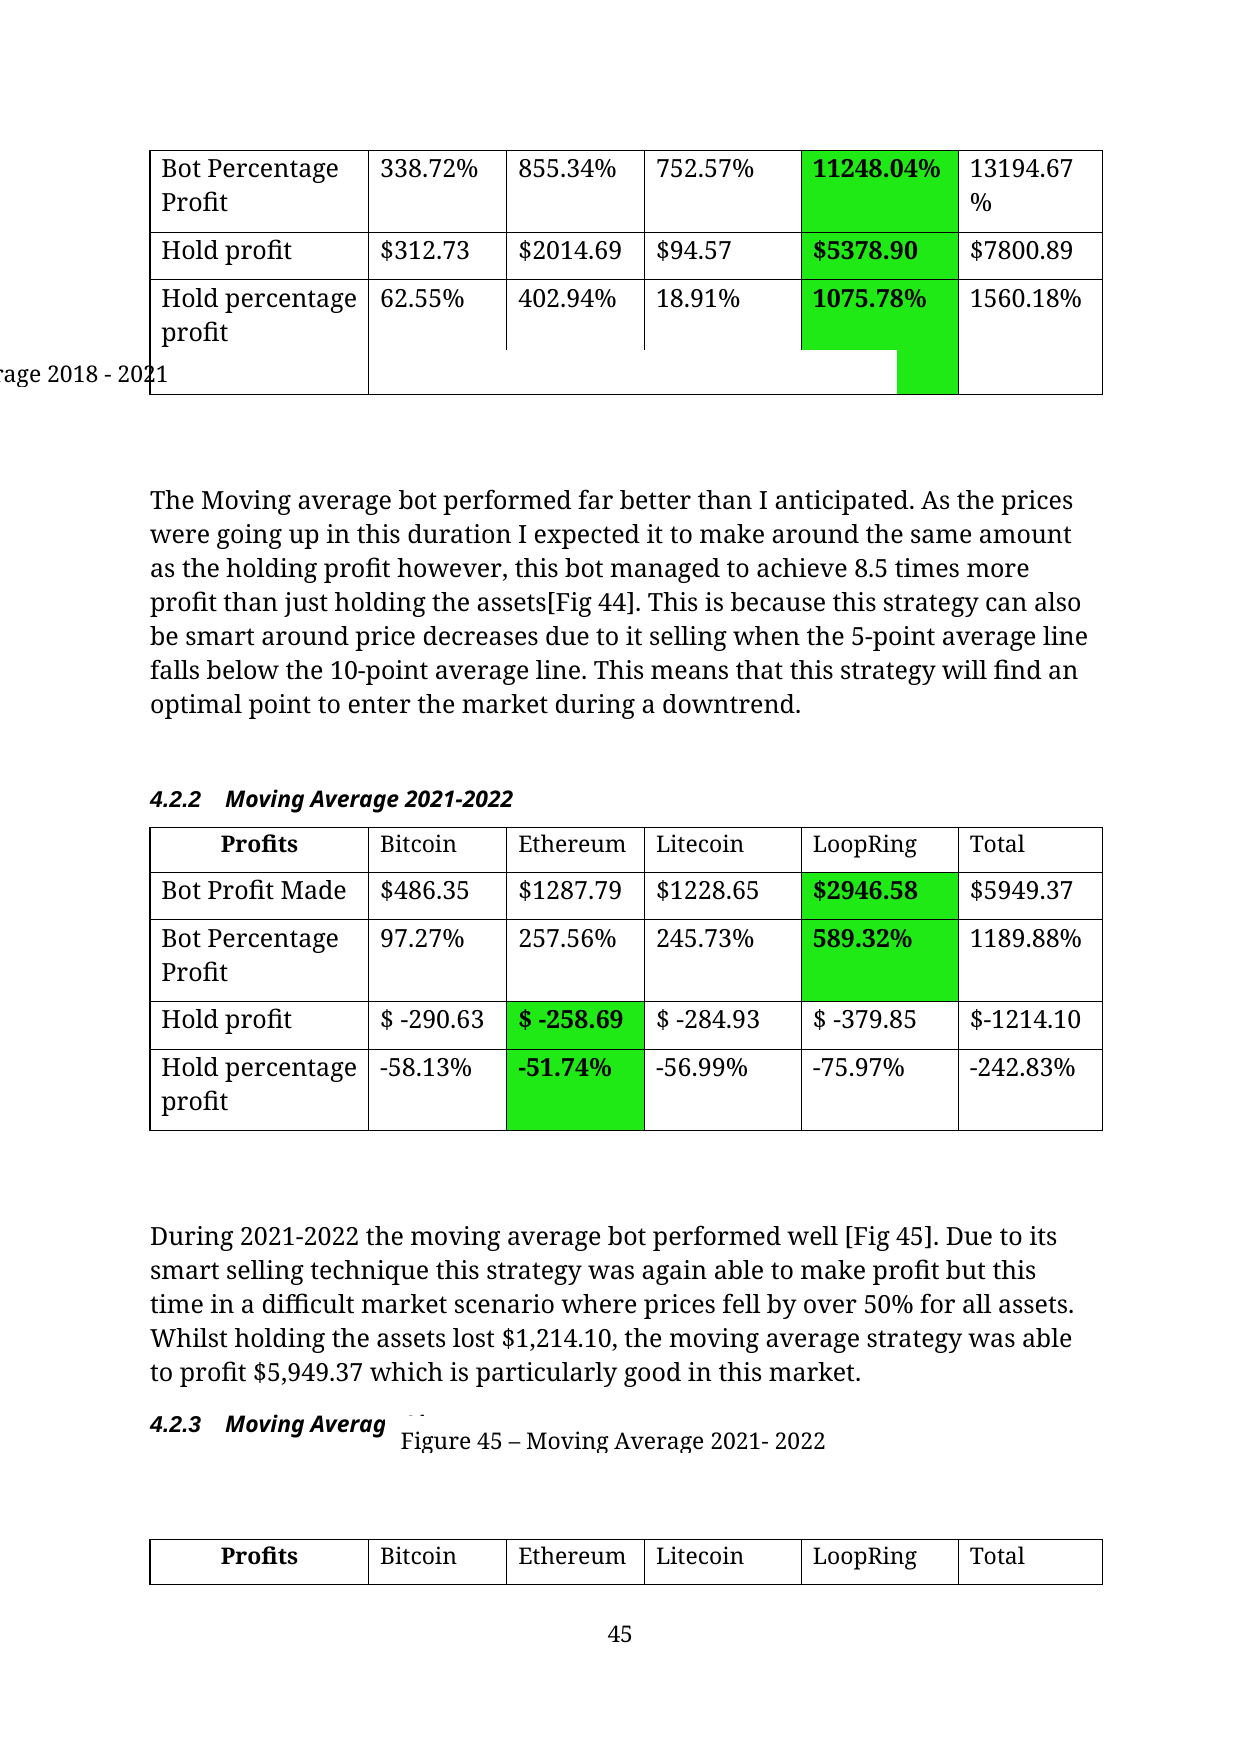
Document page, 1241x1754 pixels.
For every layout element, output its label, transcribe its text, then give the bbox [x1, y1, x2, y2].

table_cell $5949.37 [959, 873, 1102, 919]
table_cell 245.73% [645, 920, 801, 1001]
table_cell Bot Percentage Profit [151, 920, 368, 1001]
subtitle Moving Average Live [150, 1408, 1090, 1439]
table_cell $312.73 [369, 233, 506, 279]
table_cell 1189.88% [959, 920, 1102, 1001]
table_cell $94.57 [645, 233, 801, 279]
table_cell $-1214.10 [959, 1002, 1102, 1049]
table_header Bitcoin [369, 1540, 506, 1584]
table_header Profits [151, 1540, 368, 1584]
table_cell 13194.67% [959, 151, 1102, 232]
text The Moving average bot performed far better than I anticipated. As the prices were going up in this duration I expected it to make around the same amount as the holding profit however, this bot managed to achieve 8.5 times more profit than just holding the assets[Fig 44]. This is because this strategy can also be smart around price decreases due to it selling when the 5-point average line falls below the 10-point average line. This means that this strategy will find an optimal point to enter the market during a downtrend. [150, 482, 1090, 721]
table_cell Bot Profit Made [151, 873, 368, 919]
table_cell $ -290.63 [369, 1002, 506, 1049]
table_header Litecoin [645, 1540, 801, 1584]
table_cell Hold percentage profit [151, 1050, 368, 1130]
table_cell 11248.04% [802, 151, 958, 232]
table_cell 855.34% [507, 151, 644, 232]
table_header Litecoin [645, 828, 801, 872]
table_header Bitcoin [369, 828, 506, 872]
table_cell $1287.79 [507, 873, 644, 919]
table_header Ethereum [507, 1540, 644, 1584]
table_cell Hold profit [151, 233, 368, 279]
table_cell -58.13% [369, 1050, 506, 1130]
table_cell $7800.89 [959, 233, 1102, 279]
table_cell 752.57% [645, 151, 801, 232]
table_cell 338.72% [369, 151, 506, 232]
table_cell Hold percentage profit [151, 280, 368, 394]
table_cell $ -379.85 [802, 1002, 958, 1049]
table_cell $2946.58 [802, 873, 958, 919]
table_cell $ -284.93 [645, 1002, 801, 1049]
table_cell 62.55% [369, 280, 506, 394]
table_cell $1228.65 [645, 873, 801, 919]
table_cell 18.91% [645, 280, 801, 350]
table_header Ethereum [507, 828, 644, 872]
table_header LoopRing [802, 828, 958, 872]
table_cell 97.27% [369, 920, 506, 1001]
subtitle Moving Average 2021-2022 [150, 783, 1090, 814]
table_cell $5378.90 [802, 233, 958, 279]
table_cell -75.97% [802, 1050, 958, 1130]
table_cell $ -258.69 [507, 1002, 644, 1049]
table_cell 1560.18% [959, 280, 1102, 394]
table_cell -51.74% [507, 1050, 644, 1130]
table_cell Hold profit [151, 1002, 368, 1049]
table_cell -56.99% [645, 1050, 801, 1130]
table_header Total [959, 1540, 1102, 1584]
table_cell $486.35 [369, 873, 506, 919]
table_cell 1075.78% [802, 280, 958, 394]
table_cell 402.94% [507, 280, 644, 350]
table_cell $2014.69 [507, 233, 644, 279]
table_header Total [959, 828, 1102, 872]
text During 2021-2022 the moving average bot performed well [Fig 45]. Due to its smart selling technique this strategy was again able to make profit but this time in a difficult market scenario where prices fell by over 50% for all assets. Whilst holding the assets lost $1,214.10, the moving average strategy was able to profit $5,949.37 which is particularly good in this market. [150, 1219, 1090, 1389]
table_header Profits [151, 828, 368, 872]
table_cell Bot Percentage Profit [151, 151, 368, 232]
table_cell 589.32% [802, 920, 958, 1001]
table_cell 257.56% [507, 920, 644, 1001]
table_cell -242.83% [959, 1050, 1102, 1130]
table_header LoopRing [802, 1540, 958, 1584]
